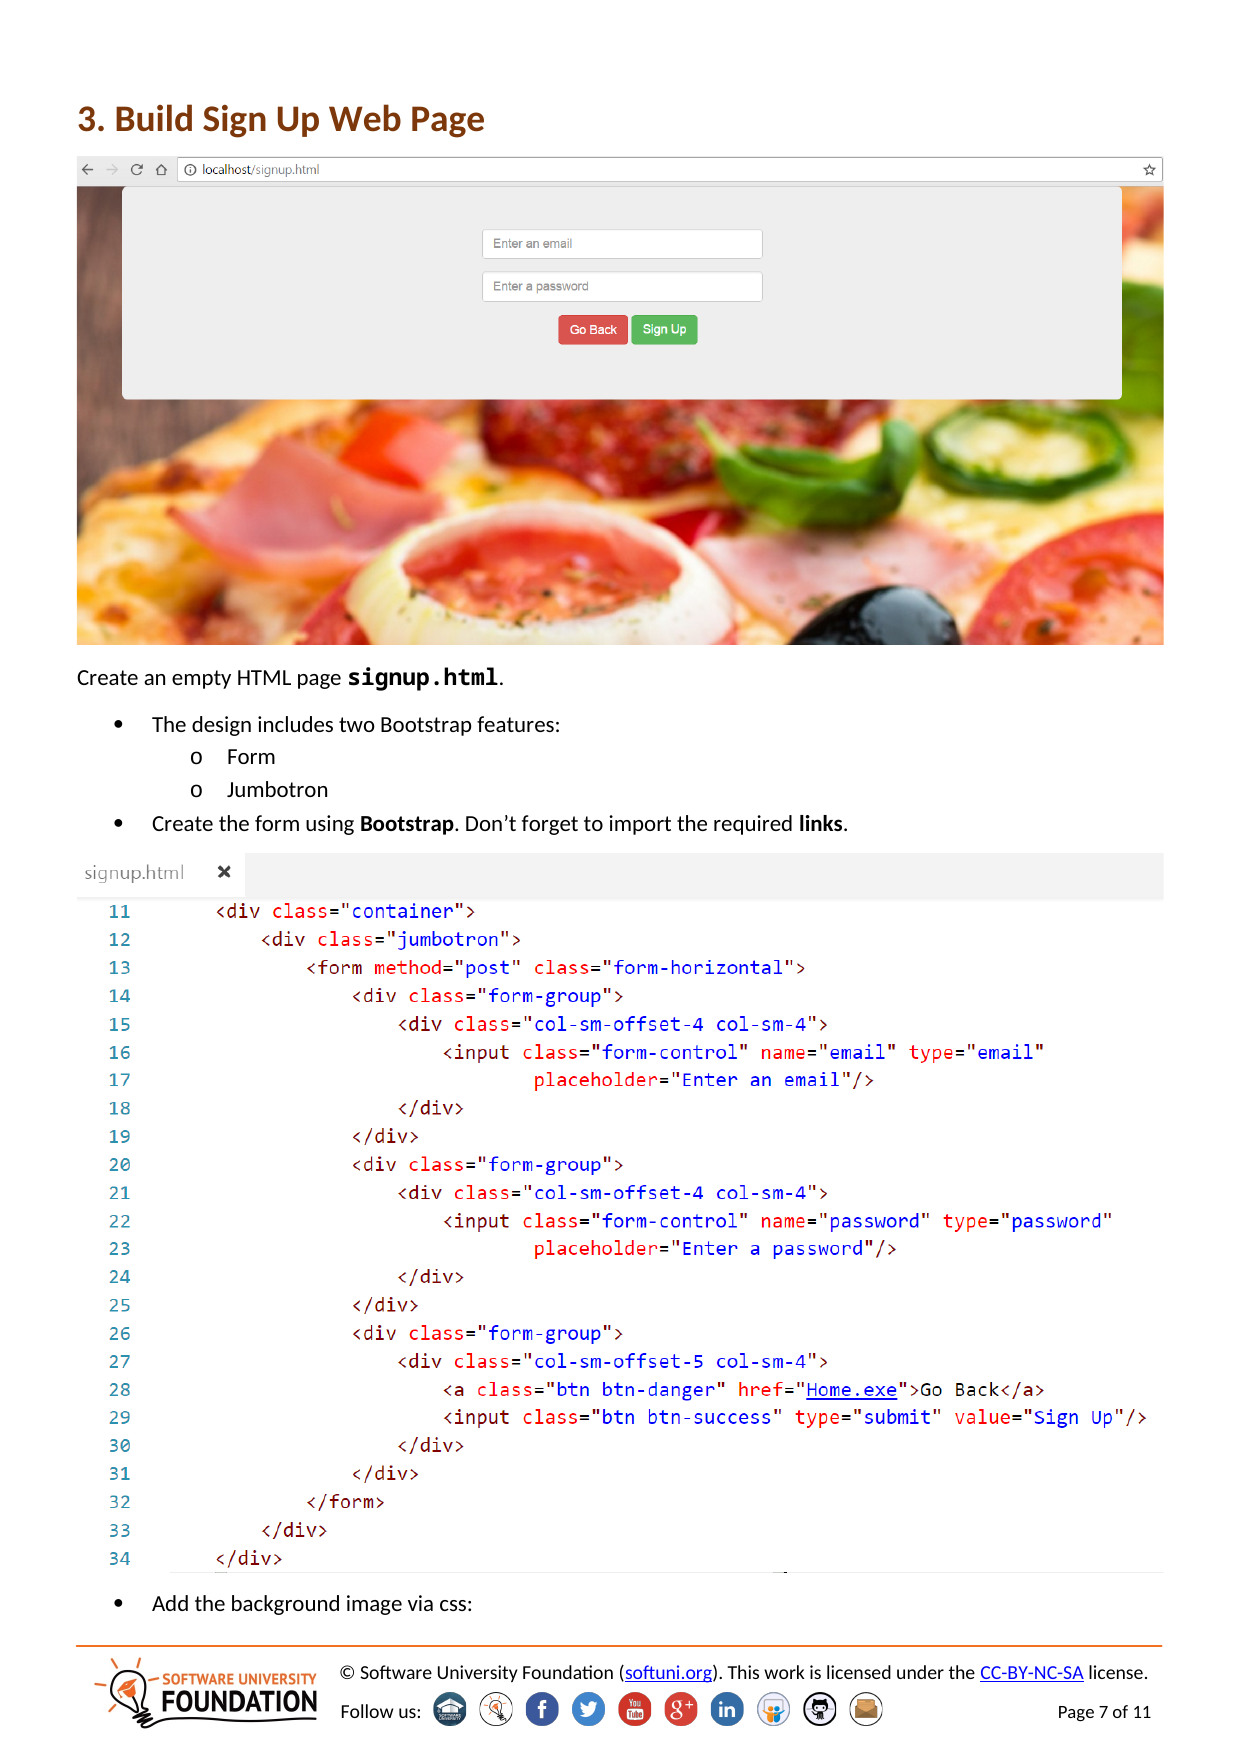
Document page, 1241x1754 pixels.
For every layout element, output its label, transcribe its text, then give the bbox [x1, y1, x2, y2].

picture [93, 1656, 317, 1729]
picture [525, 1692, 559, 1726]
picture [664, 1692, 698, 1726]
picture [76, 853, 1164, 1573]
list Add the background image via css: [114, 1589, 1163, 1617]
text Create an empty HTML page signup.html. [77, 661, 1163, 692]
list Create the form using Bootstrap. Don’t forget to import the required links. [114, 809, 1163, 837]
picture [572, 1692, 605, 1726]
picture [710, 1692, 744, 1726]
list Jumbotron [189, 775, 1163, 804]
picture [433, 1692, 467, 1726]
picture [76, 156, 1164, 645]
picture [757, 1692, 790, 1726]
list The design includes two Bootstrap features: [114, 710, 1163, 738]
list Form [189, 742, 1163, 771]
picture [479, 1692, 513, 1726]
picture [618, 1692, 652, 1726]
picture [849, 1692, 883, 1726]
subtitle Build Sign Up Web Page [77, 95, 1163, 141]
picture [803, 1692, 837, 1726]
